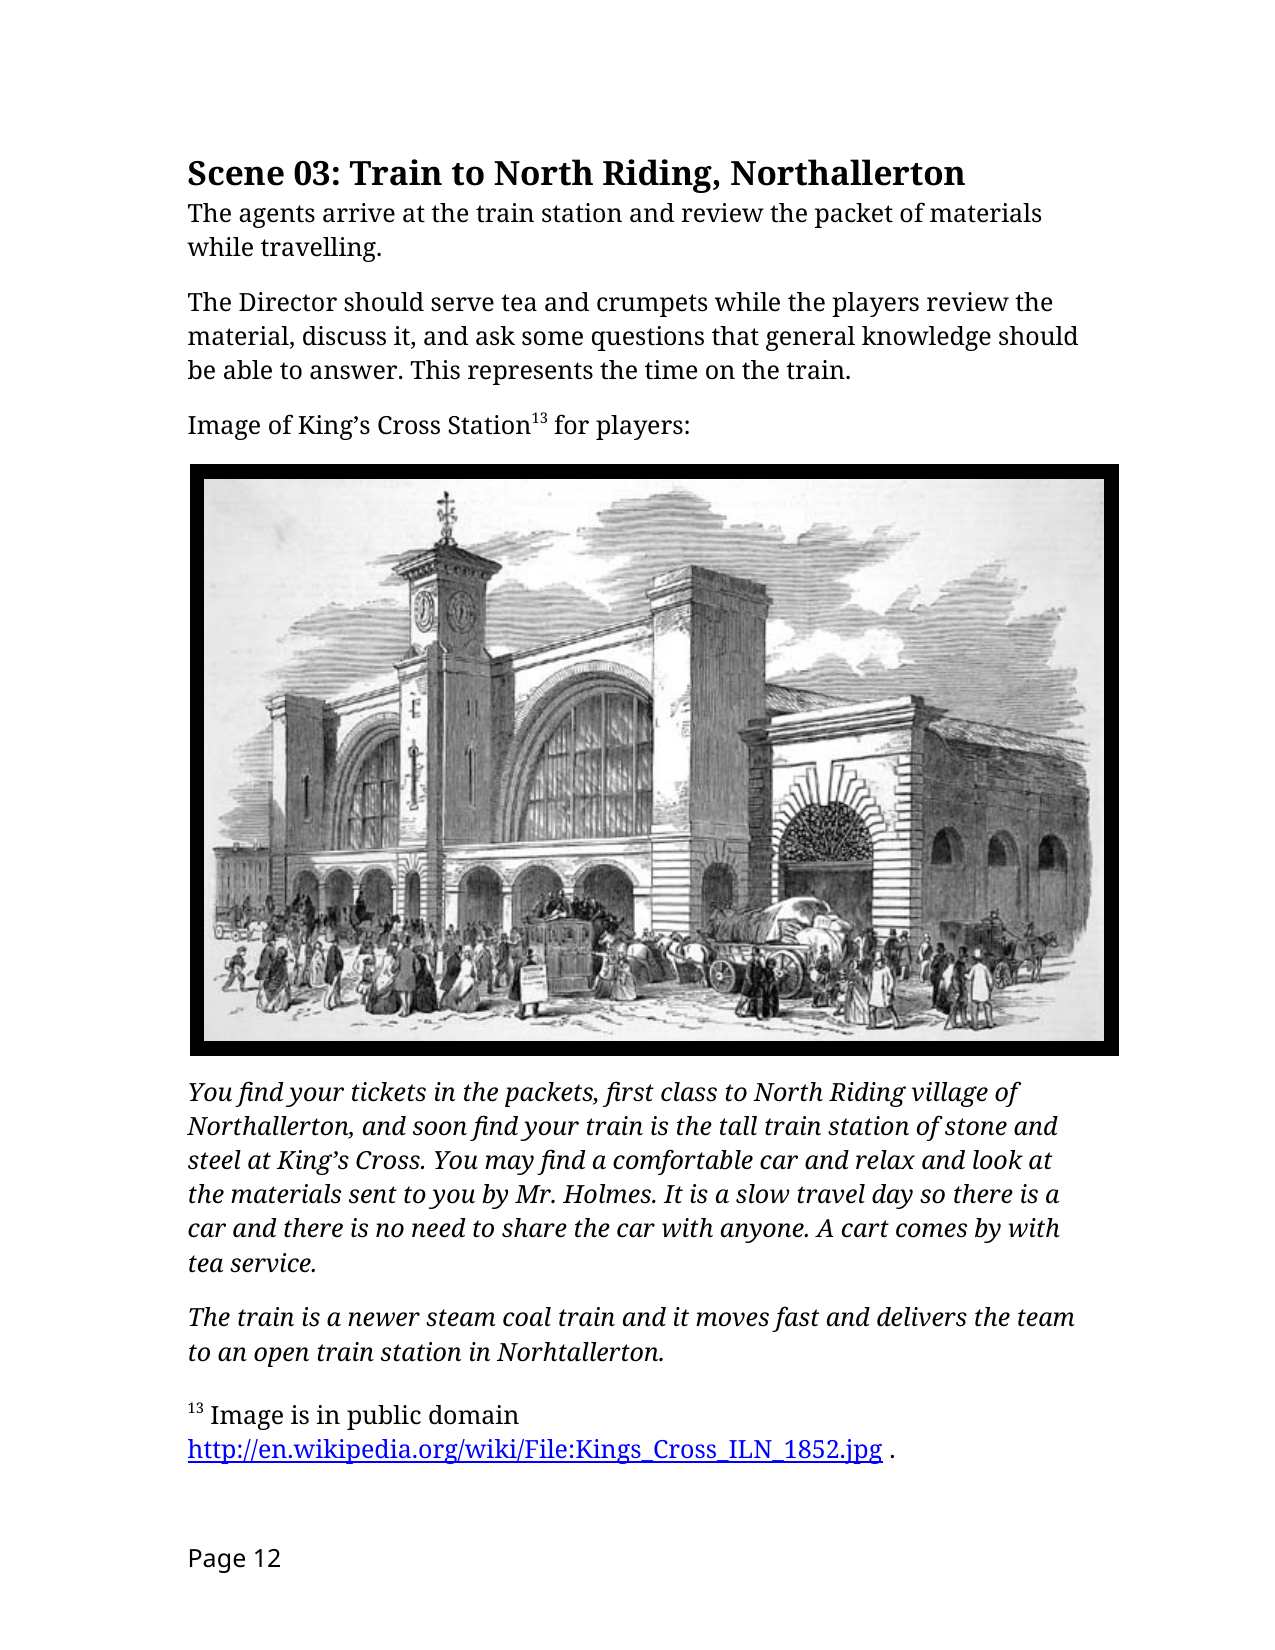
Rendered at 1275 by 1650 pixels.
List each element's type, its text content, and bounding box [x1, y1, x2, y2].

picture [204, 479, 1104, 1041]
text The agents arrive at the train station and review the packet of materials while travelling. [187, 195, 1087, 263]
text Image of King’s Cross Station for players: [187, 407, 1087, 441]
subtitle Scene 03: Train to North Riding, Northallerton [187, 150, 1087, 195]
text The Director should serve tea and crumpets while the players review the material, discuss it, and ask some questions that general knowledge should be able to answer. This represents the time on the train. [187, 284, 1087, 387]
text The train is a newer steam coal train and it moves fast and delivers the team to an open train station in Norhtallerton. [187, 1300, 1087, 1368]
text You find your tickets in the packets, first class to North Riding village of Northallerton, and soon find your train is the tall train station of stone and steel at King’s Cross. You may find a comfortable car and relax and look at the materials sent to you by Mr. Holmes. It is a slow travel day so there is a car and there is no need to share the car with anyone. A cart comes by with tea service. [187, 1075, 1087, 1279]
